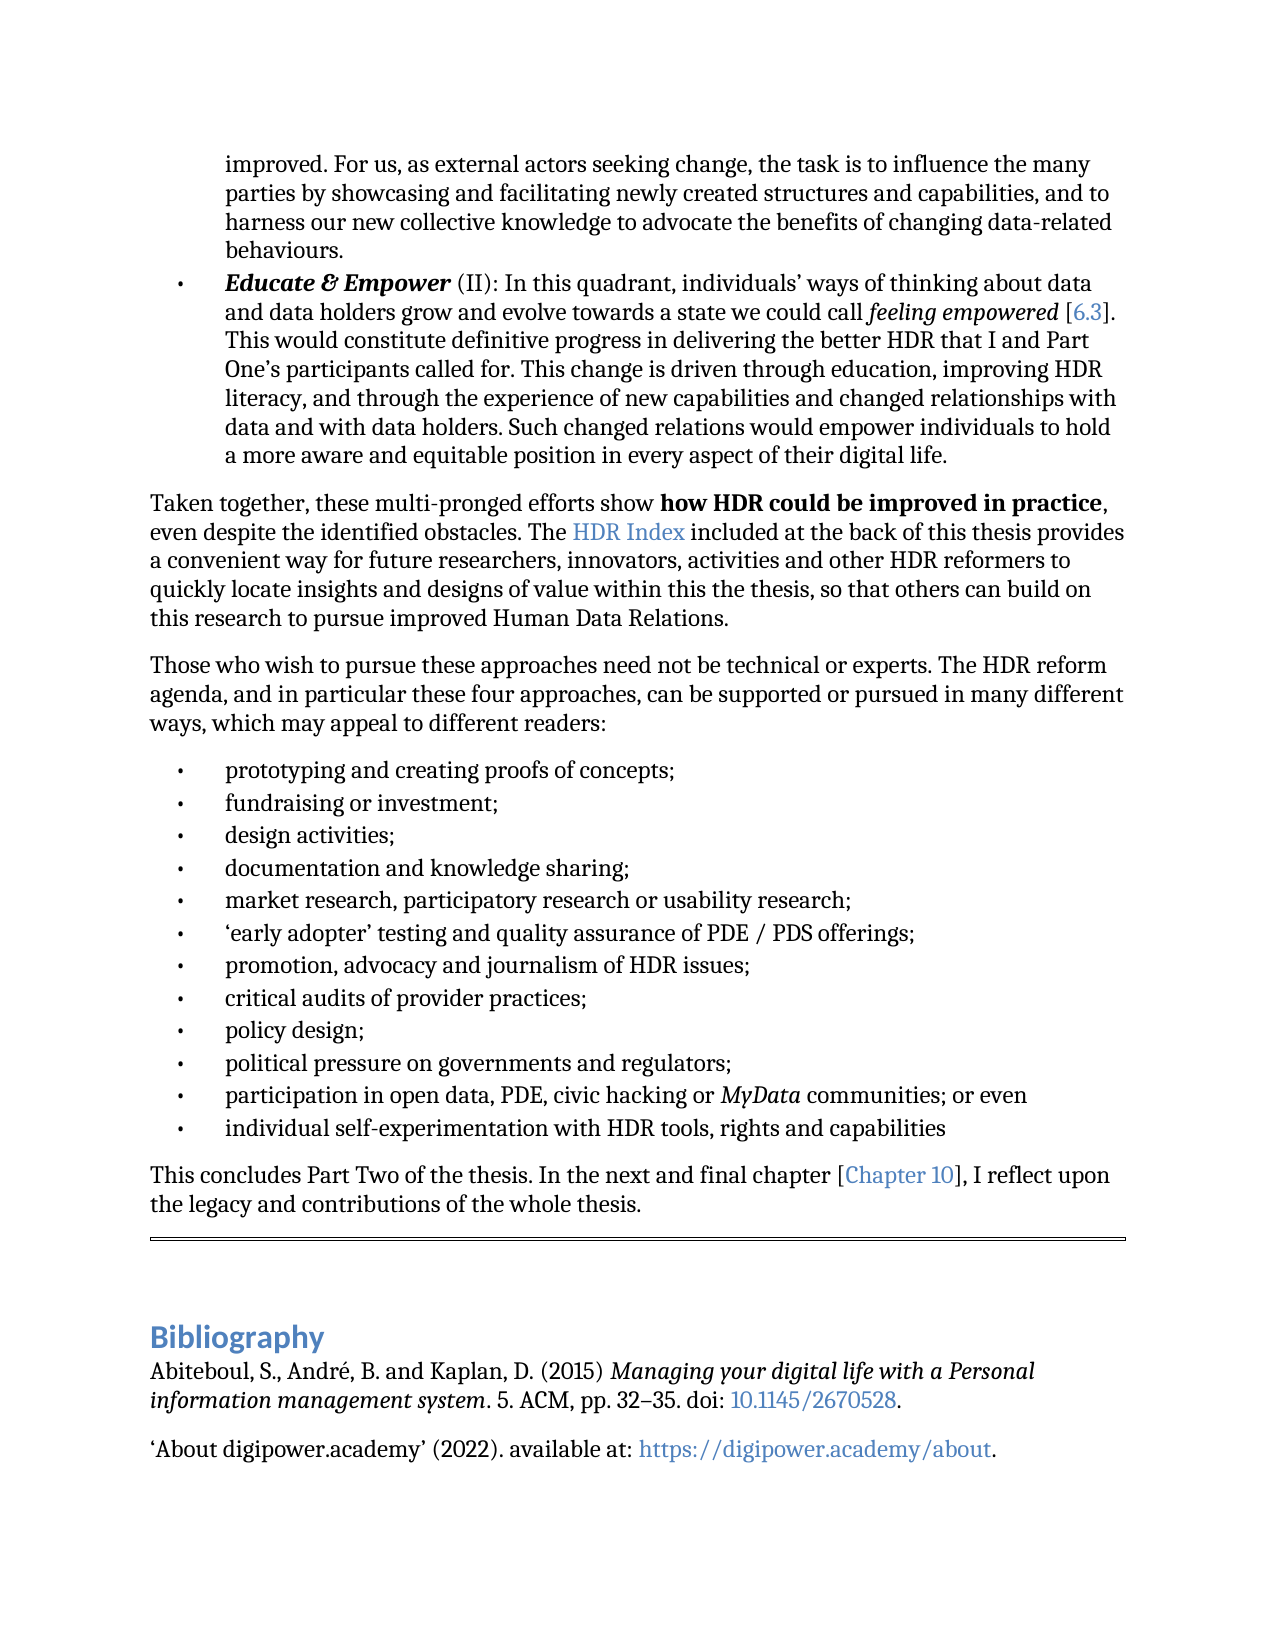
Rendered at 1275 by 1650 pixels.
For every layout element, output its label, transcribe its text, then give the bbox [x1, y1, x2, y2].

list market research, participatory research or usability research; [175, 886, 1125, 915]
subtitle Bibliography [150, 1316, 1125, 1357]
list participation in open data, PDE, civic hacking or MyData communities; or even [175, 1081, 1125, 1110]
list Educate & Empower (II): In this quadrant, individuals’ ways of thinking about data and data holders grow and evolve towards a state we could call feeling empowered [6.3]. This would constitute definitive progress in delivering the better HDR that I and Part One’s participants called for. This change is driven through education, improving HDR literacy, and through the experience of new capabilities and changed relationships with data and with data holders. Such changed relations would empower individuals to hold a more aware and equitable position in every aspect of their digital life. [175, 269, 1125, 470]
list ‘early adopter’ testing and quality assurance of PDE / PDS offerings; [175, 919, 1125, 947]
text This concludes Part Two of the thesis. In the next and final chapter [Chapter 10], I reflect upon the legacy and contributions of the whole thesis. [150, 1161, 1125, 1219]
list promotion, advocacy and journalism of HDR issues; [175, 951, 1125, 980]
list prototyping and creating proofs of concepts; [175, 756, 1125, 785]
text Abiteboul, S., André, B. and Kaplan, D. (2015) Managing your digital life with a Personal information management system. 5. ACM, pp. 32–35. doi: 10.1145/2670528. [150, 1357, 1125, 1414]
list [175, 150, 1125, 265]
text Taken together, these multi-pronged efforts show how HDR could be improved in practice, even despite the identified obstacles. The HDR Index included at the back of this thesis provides a convenient way for future researchers, innovators, activities and other HDR reformers to quickly locate insights and designs of value within this the thesis, so that others can build on this research to pursue improved Human Data Relations. [150, 489, 1125, 632]
list design activities; [175, 821, 1125, 850]
text ‘About digipower.academy’ (2022). available at: https://digipower.academy/about. [150, 1435, 1125, 1464]
list documentation and knowledge sharing; [175, 854, 1125, 882]
list individual self-experimentation with HDR tools, rights and capabilities [175, 1114, 1125, 1142]
text Those who wish to pursue these approaches need not be technical or experts. The HDR reform agenda, and in particular these four approaches, can be supported or pursued in many different ways, which may appeal to different readers: [150, 651, 1125, 737]
list fundraising or investment; [175, 789, 1125, 817]
list critical audits of provider practices; [175, 984, 1125, 1012]
list political pressure on governments and regulators; [175, 1049, 1125, 1077]
list policy design; [175, 1016, 1125, 1045]
